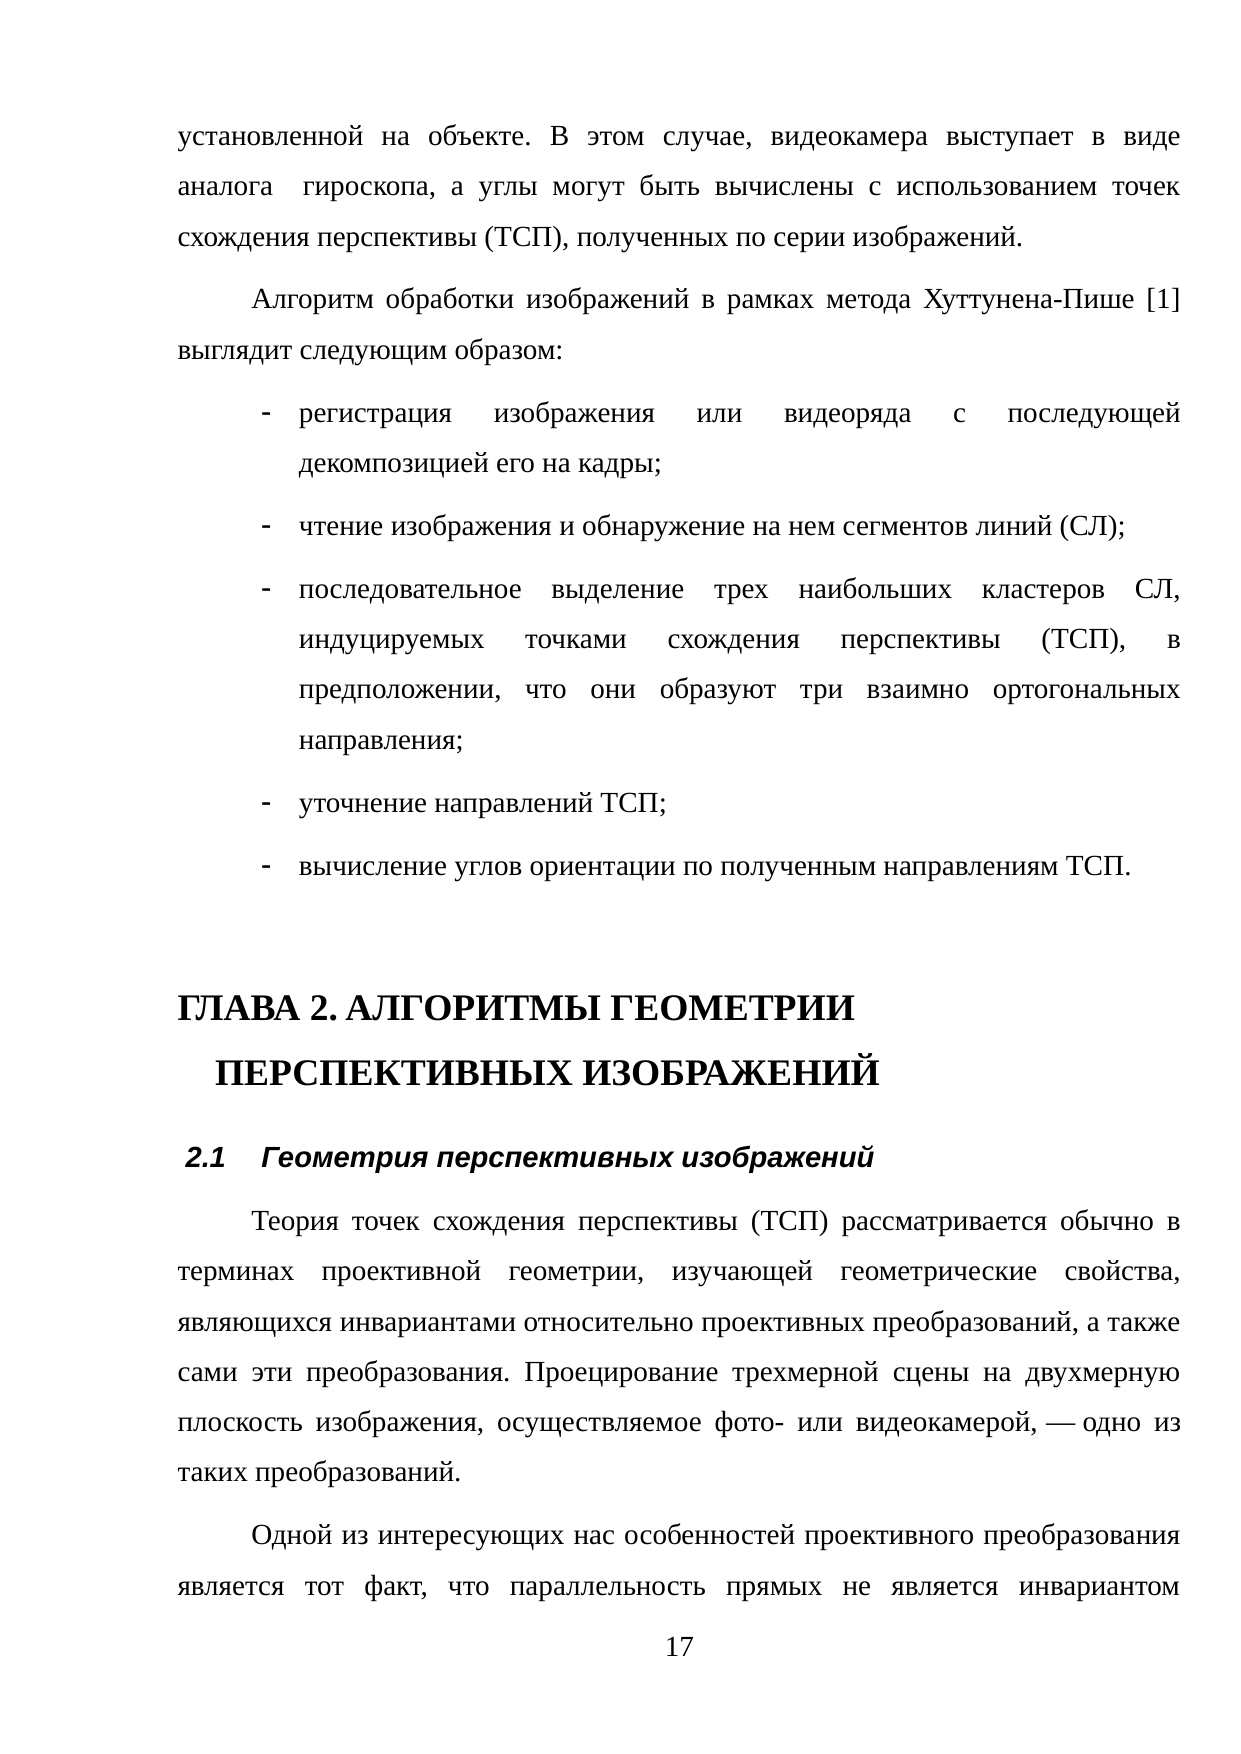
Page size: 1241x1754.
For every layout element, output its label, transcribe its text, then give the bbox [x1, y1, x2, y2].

list чтение изображения и обнаружение на нем сегментов линий (СЛ); [261, 508, 1181, 542]
list вычисление углов ориентации по полученным направлениям ТСП. [261, 848, 1181, 881]
list регистрация изображения или видеоряда с последующей декомпозицией его на кадры; [261, 395, 1181, 479]
subtitle Геометрия перспективных изображений [177, 1140, 1181, 1174]
list уточнение направлений ТСП; [261, 785, 1181, 818]
list последовательное выделение трех наибольших кластеров СЛ, индуцируемых точками схождения перспективы (ТСП), в предположении, что они образуют три взаимно ортогональных направления; [261, 571, 1181, 755]
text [177, 1517, 1181, 1601]
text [177, 118, 1181, 252]
subtitle АЛГОРИТМЫ ГЕОМЕТРИИ ПЕРСПЕКТИВНЫХ ИЗОБРАЖЕНИЙ [177, 986, 1181, 1094]
text Алгоритм обработки изображений в рамках метода Хуттунена-Пише [1] выглядит следующим образом: [177, 282, 1181, 365]
text Теория точек схождения перспективы (ТСП) рассматривается обычно в терминах проективной геометрии, изучающей геометрические свойства, являющихся инвариантами относительно проективных преобразований, а также сами эти преобразования. Проецирование трехмерной сцены на двухмерную плоскость изображения, осуществляемое фото- или видеокамерой, — одно из таких преобразований. [177, 1203, 1181, 1488]
